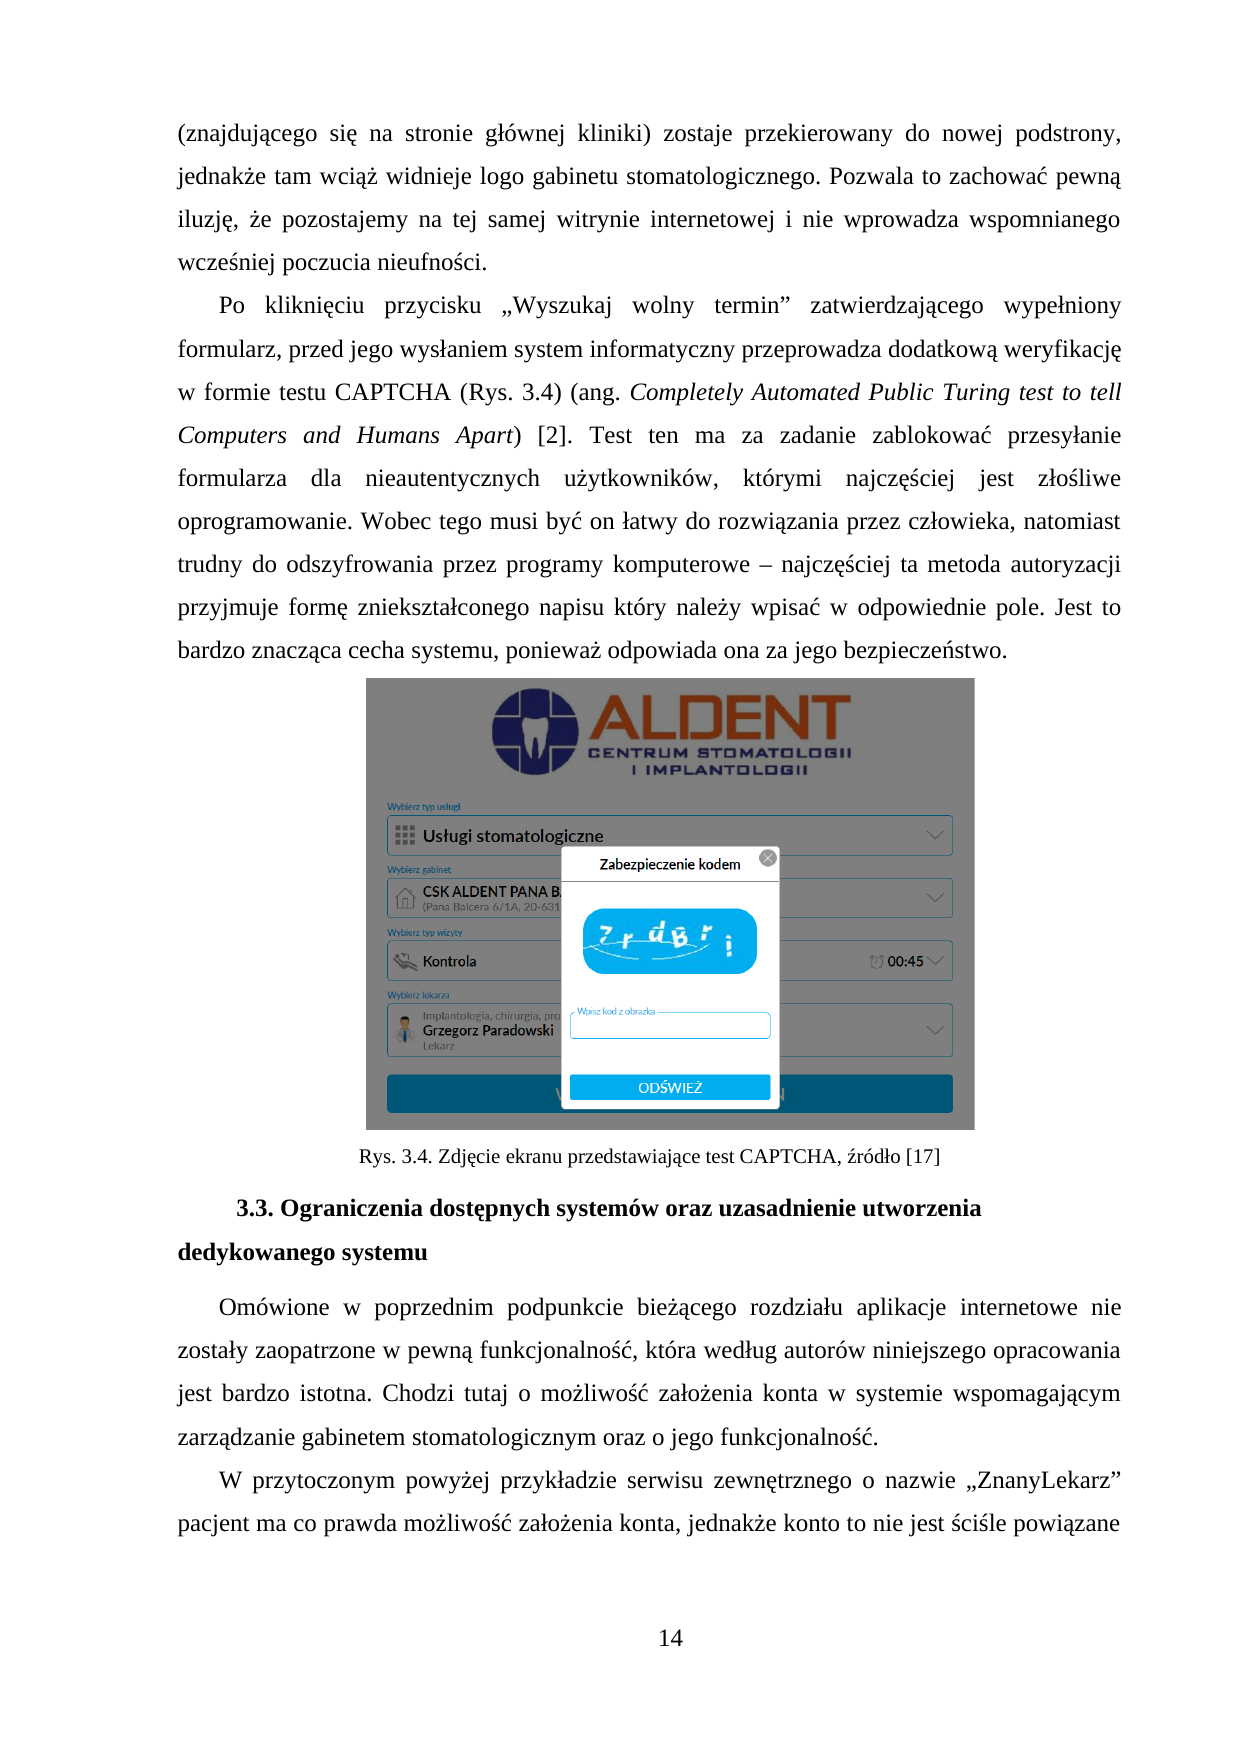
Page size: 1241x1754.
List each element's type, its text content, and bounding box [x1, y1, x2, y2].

subtitle Ograniczenia dostępnych systemów oraz uzasadnienie utworzenia dedykowanego systemu [177, 1193, 1122, 1265]
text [177, 1465, 1122, 1537]
picture [366, 678, 975, 1130]
text Rys. 3.4. Zdjęcie ekranu przedstawiające test CAPTCHA, źródło [17] [177, 1144, 1122, 1168]
text Omówione w poprzednim podpunkcie bieżącego rozdziału aplikacje internetowe nie zostały zaopatrzone w pewną funkcjonalność, która według autorów niniejszego opracowania jest bardzo istotna. Chodzi tutaj o możliwość założenia konta w systemie wspomagającym zarządzanie gabinetem stomatologicznym oraz o jego funkcjonalność. [177, 1292, 1122, 1450]
text Po kliknięciu przycisku „Wyszukaj wolny termin” zatwierdzającego wypełniony formularz, przed jego wysłaniem system informatyczny przeprowadza dodatkową weryfikację w formie testu CAPTCHA (Rys. 3.4) (ang. Completely Automated Public Turing test to tell Computers and Humans Apart) [2]. Test ten ma za zadanie zablokować przesyłanie formularza dla nieautentycznych użytkowników, którymi najczęściej jest złośliwe oprogramowanie. Wobec tego musi być on łatwy do rozwiązania przez człowieka, natomiast trudny do odszyfrowania przez programy komputerowe – najczęściej ta metoda autoryzacji przyjmuje formę zniekształconego napisu który należy wpisać w odpowiednie pole. Jest to bardzo znacząca cecha systemu, ponieważ odpowiada ona za jego bezpieczeństwo. [177, 291, 1122, 664]
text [177, 118, 1122, 276]
